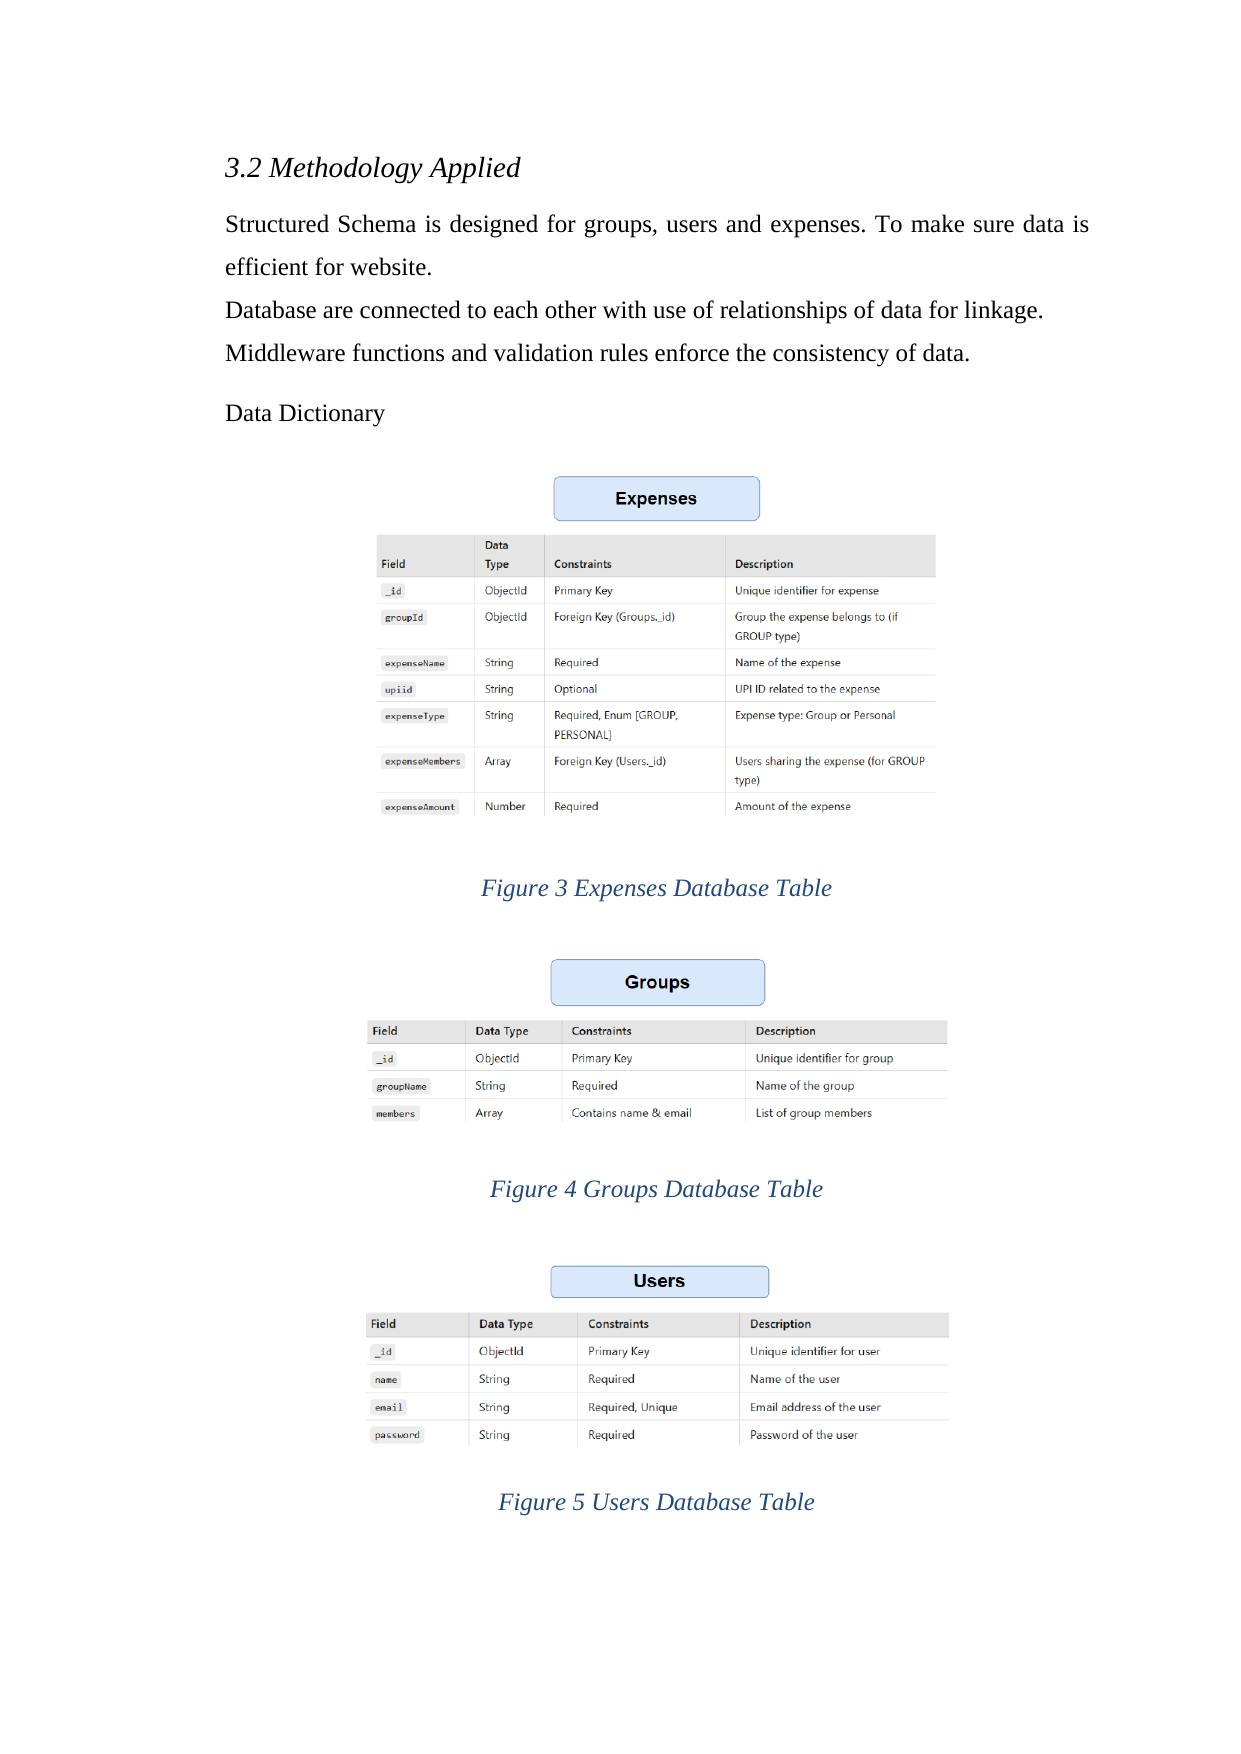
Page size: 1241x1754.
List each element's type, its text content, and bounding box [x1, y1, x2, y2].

picture [365, 936, 950, 1144]
list Structured Schema is designed for groups, users and expenses. To make sure data is efficient for website. [225, 209, 1090, 281]
text Figure 3 Expenses Database Table [225, 873, 1090, 901]
text Figure 5 Users Database Table [225, 1487, 1090, 1515]
list Middleware functions and validation rules enforce the consistency of data. [225, 338, 1090, 367]
text Data Dictionary [225, 398, 1090, 427]
text Figure 4 Groups Database Table [225, 1174, 1090, 1203]
picture [366, 457, 950, 842]
picture [366, 1238, 950, 1456]
list Database are connected to each other with use of relationships of data for linkage. [225, 295, 1090, 324]
subtitle 3.2 Methodology Applied [225, 150, 1090, 183]
